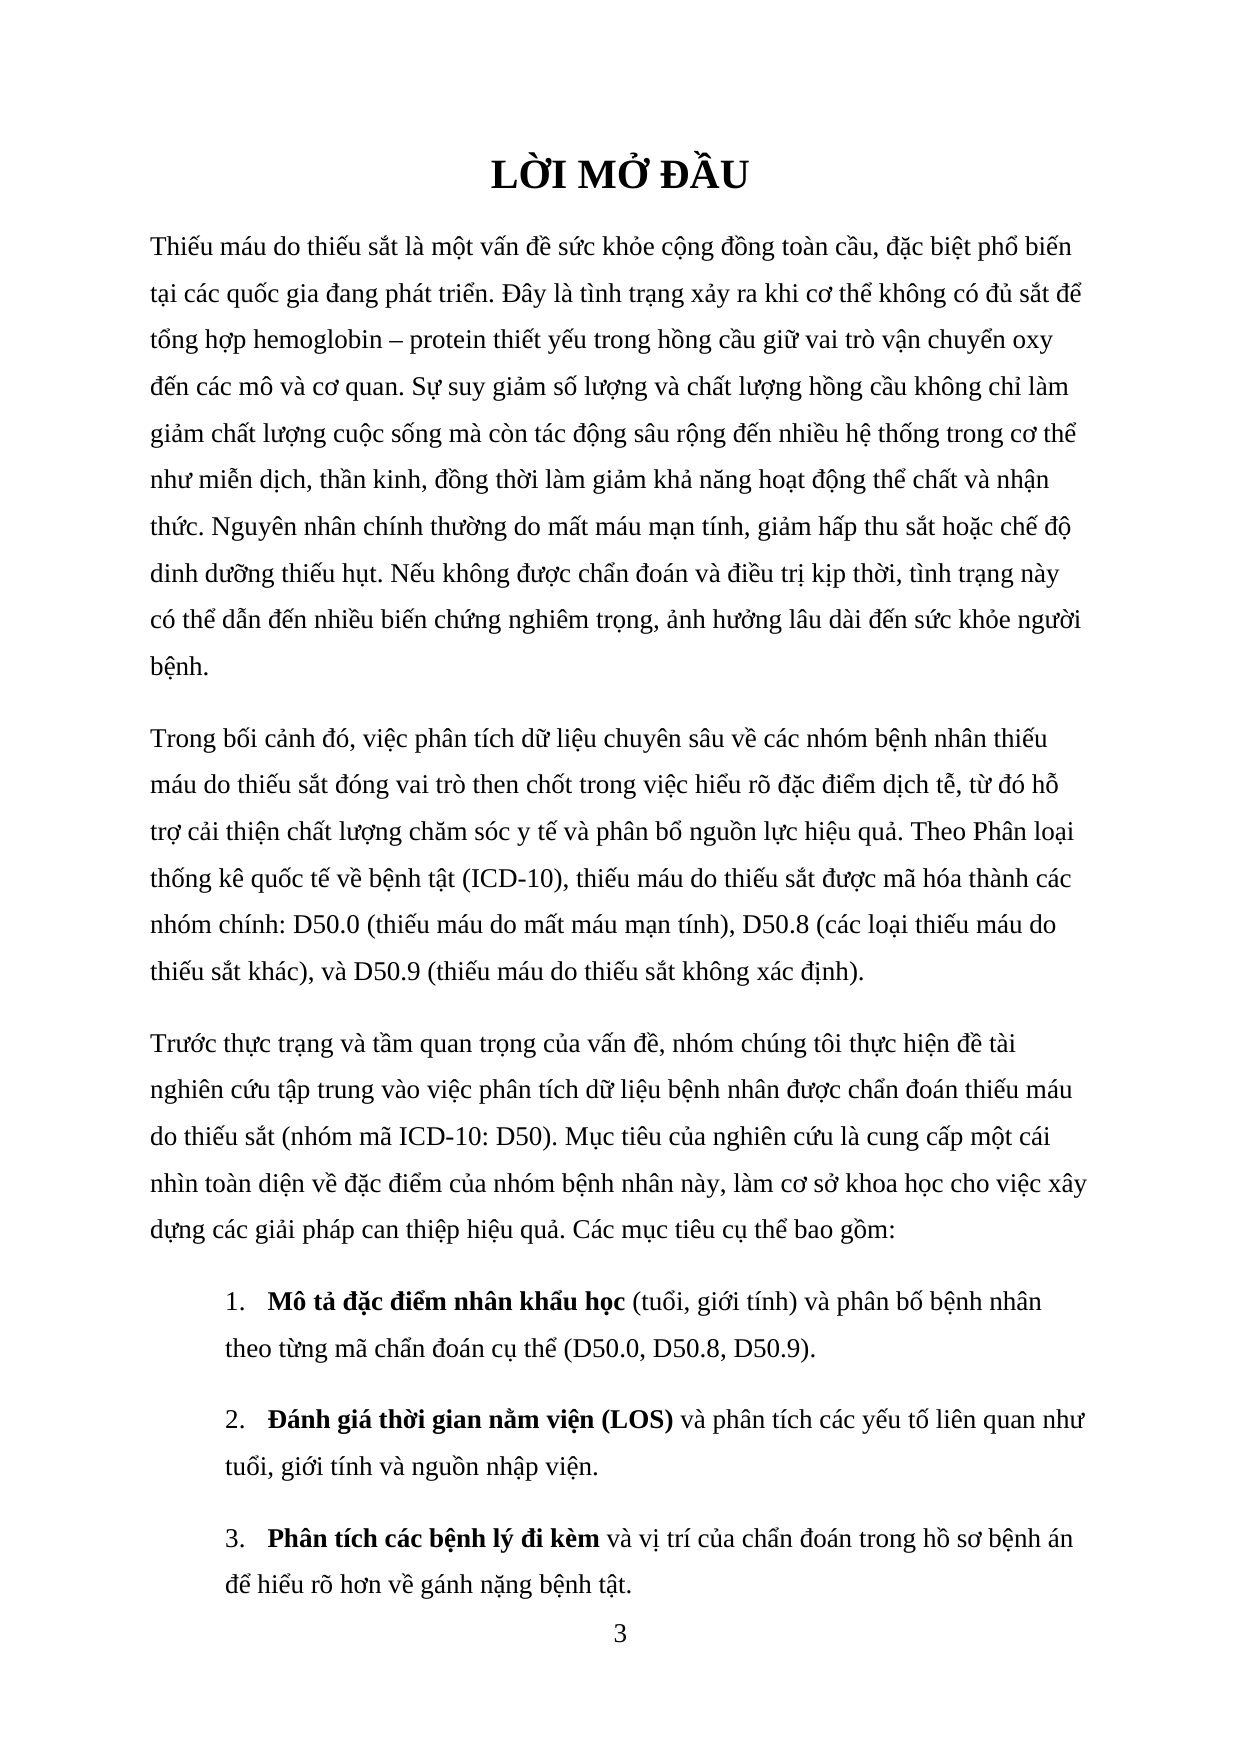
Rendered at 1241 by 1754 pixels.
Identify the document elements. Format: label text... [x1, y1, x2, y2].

subtitle LỜI MỞ ĐẦU [150, 150, 1090, 198]
text Thiếu máu do thiếu sắt là một vấn đề sức khỏe cộng đồng toàn cầu, đặc biệt phổ biến tại các quốc gia đang phát triển. Đây là tình trạng xảy ra khi cơ thể không có đủ sắt để tổng hợp hemoglobin – protein thiết yếu trong hồng cầu giữ vai trò vận chuyển oxy đến các mô và cơ quan. Sự suy giảm số lượng và chất lượng hồng cầu không chỉ làm giảm chất lượng cuộc sống mà còn tác động sâu rộng đến nhiều hệ thống trong cơ thể như miễn dịch, thần kinh, đồng thời làm giảm khả năng hoạt động thể chất và nhận thức. Nguyên nhân chính thường do mất máu mạn tính, giảm hấp thu sắt hoặc chế độ dinh dưỡng thiếu hụt. Nếu không được chẩn đoán và điều trị kịp thời, tình trạng này có thể dẫn đến nhiều biến chứng nghiêm trọng, ảnh hưởng lâu dài đến sức khỏe người bệnh. [150, 230, 1090, 681]
text Trong bối cảnh đó, việc phân tích dữ liệu chuyên sâu về các nhóm bệnh nhân thiếu máu do thiếu sắt đóng vai trò then chốt trong việc hiểu rõ đặc điểm dịch tễ, từ đó hỗ trợ cải thiện chất lượng chăm sóc y tế và phân bổ nguồn lực hiệu quả. Theo Phân loại thống kê quốc tế về bệnh tật (ICD-10), thiếu máu do thiếu sắt được mã hóa thành các nhóm chính: D50.0 (thiếu máu do mất máu mạn tính), D50.8 (các loại thiếu máu do thiếu sắt khác), và D50.9 (thiếu máu do thiếu sắt không xác định). [150, 722, 1090, 986]
text 3. Phân tích các bệnh lý đi kèm và vị trí của chẩn đoán trong hồ sơ bệnh án để hiểu rõ hơn về gánh nặng bệnh tật. [225, 1522, 1090, 1599]
text Trước thực trạng và tầm quan trọng của vấn đề, nhóm chúng tôi thực hiện đề tài nghiên cứu tập trung vào việc phân tích dữ liệu bệnh nhân được chẩn đoán thiếu máu do thiếu sắt (nhóm mã ICD-10: D50). Mục tiêu của nghiên cứu là cung cấp một cái nhìn toàn diện về đặc điểm của nhóm bệnh nhân này, làm cơ sở khoa học cho việc xây dựng các giải pháp can thiệp hiệu quả. Các mục tiêu cụ thể bao gồm: [150, 1027, 1090, 1244]
text 2. Đánh giá thời gian nằm viện (LOS) và phân tích các yếu tố liên quan như tuổi, giới tính và nguồn nhập viện. [225, 1403, 1090, 1481]
text 1. Mô tả đặc điểm nhân khẩu học (tuổi, giới tính) và phân bố bệnh nhân theo từng mã chẩn đoán cụ thể (D50.0, D50.8, D50.9). [225, 1285, 1090, 1363]
